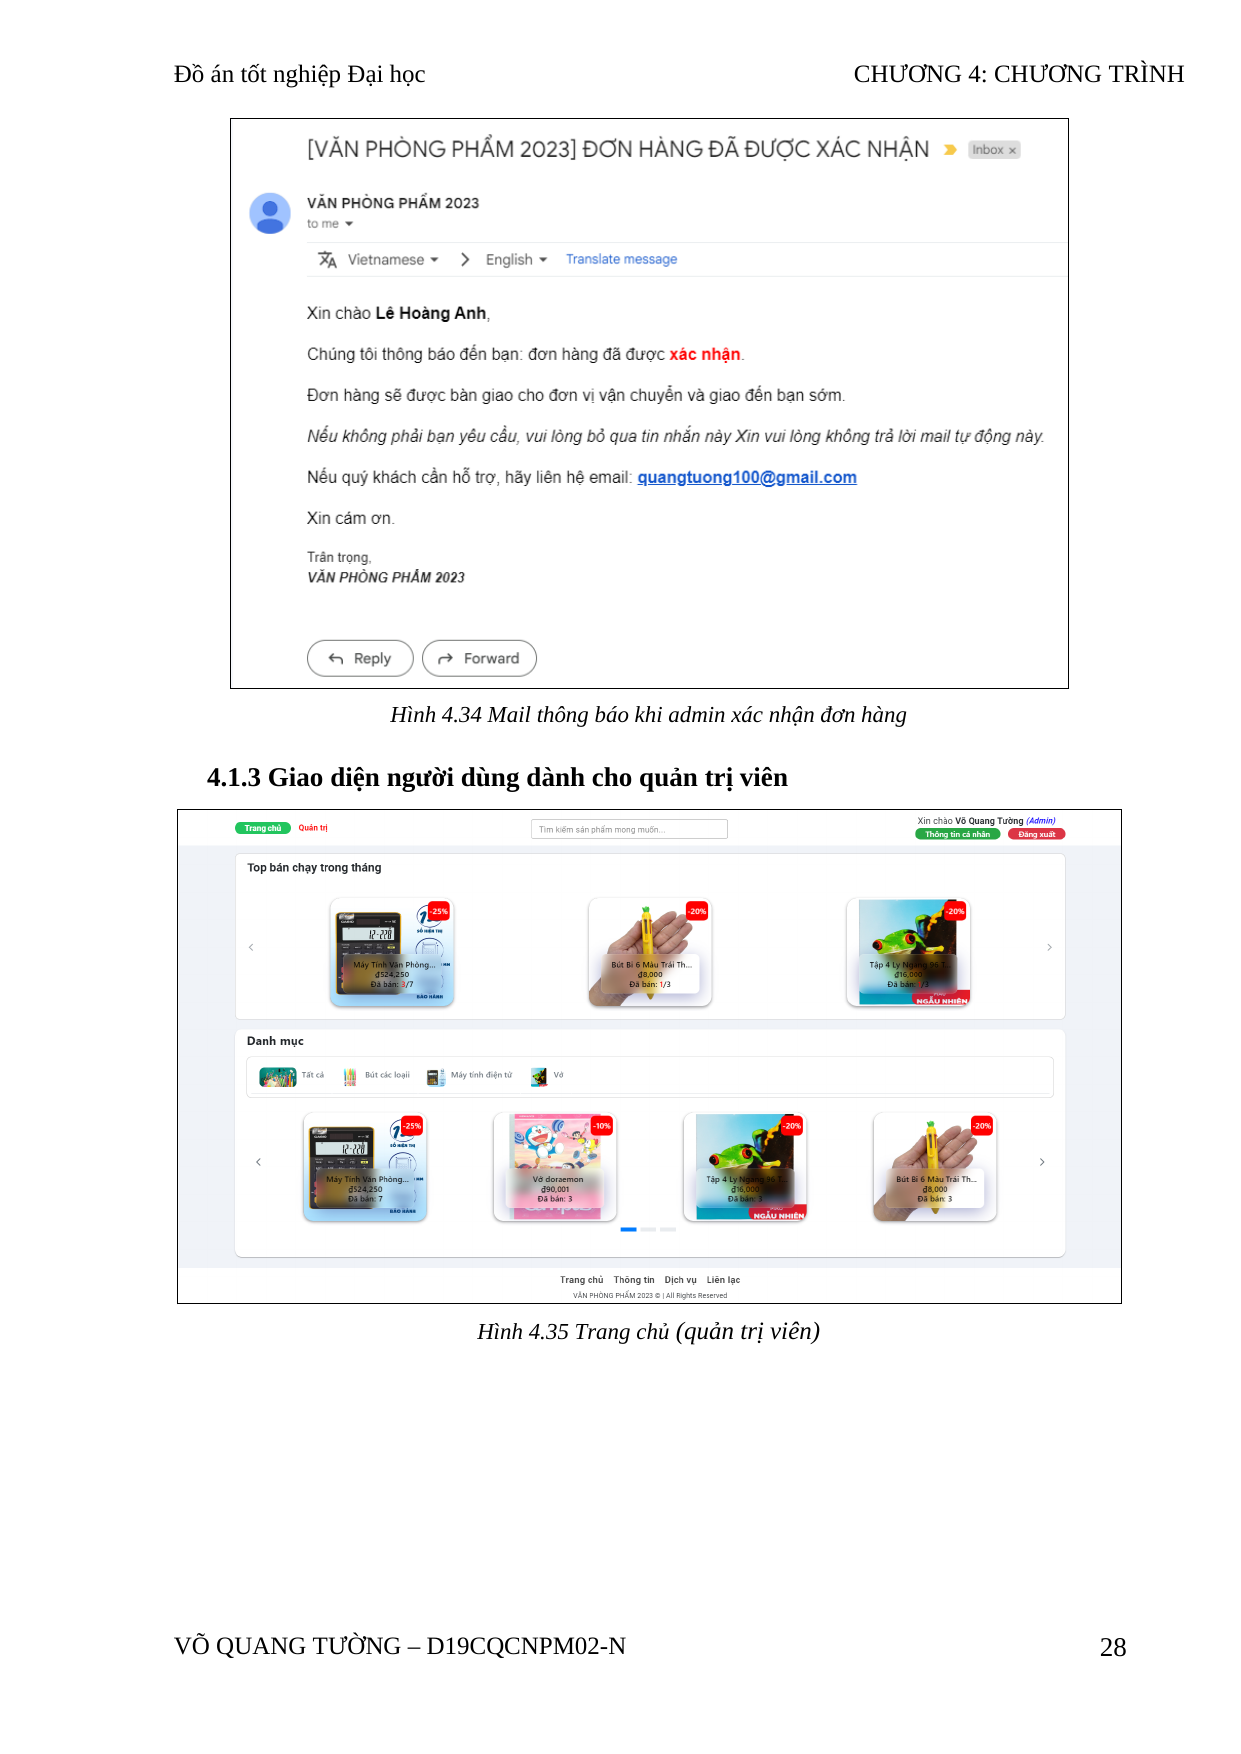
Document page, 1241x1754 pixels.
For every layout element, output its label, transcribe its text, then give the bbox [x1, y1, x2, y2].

subtitle 4.1.3 Giao diện người dùng dành cho quản trị viên [207, 761, 1122, 792]
picture [178, 810, 1121, 1303]
picture [231, 119, 1068, 688]
